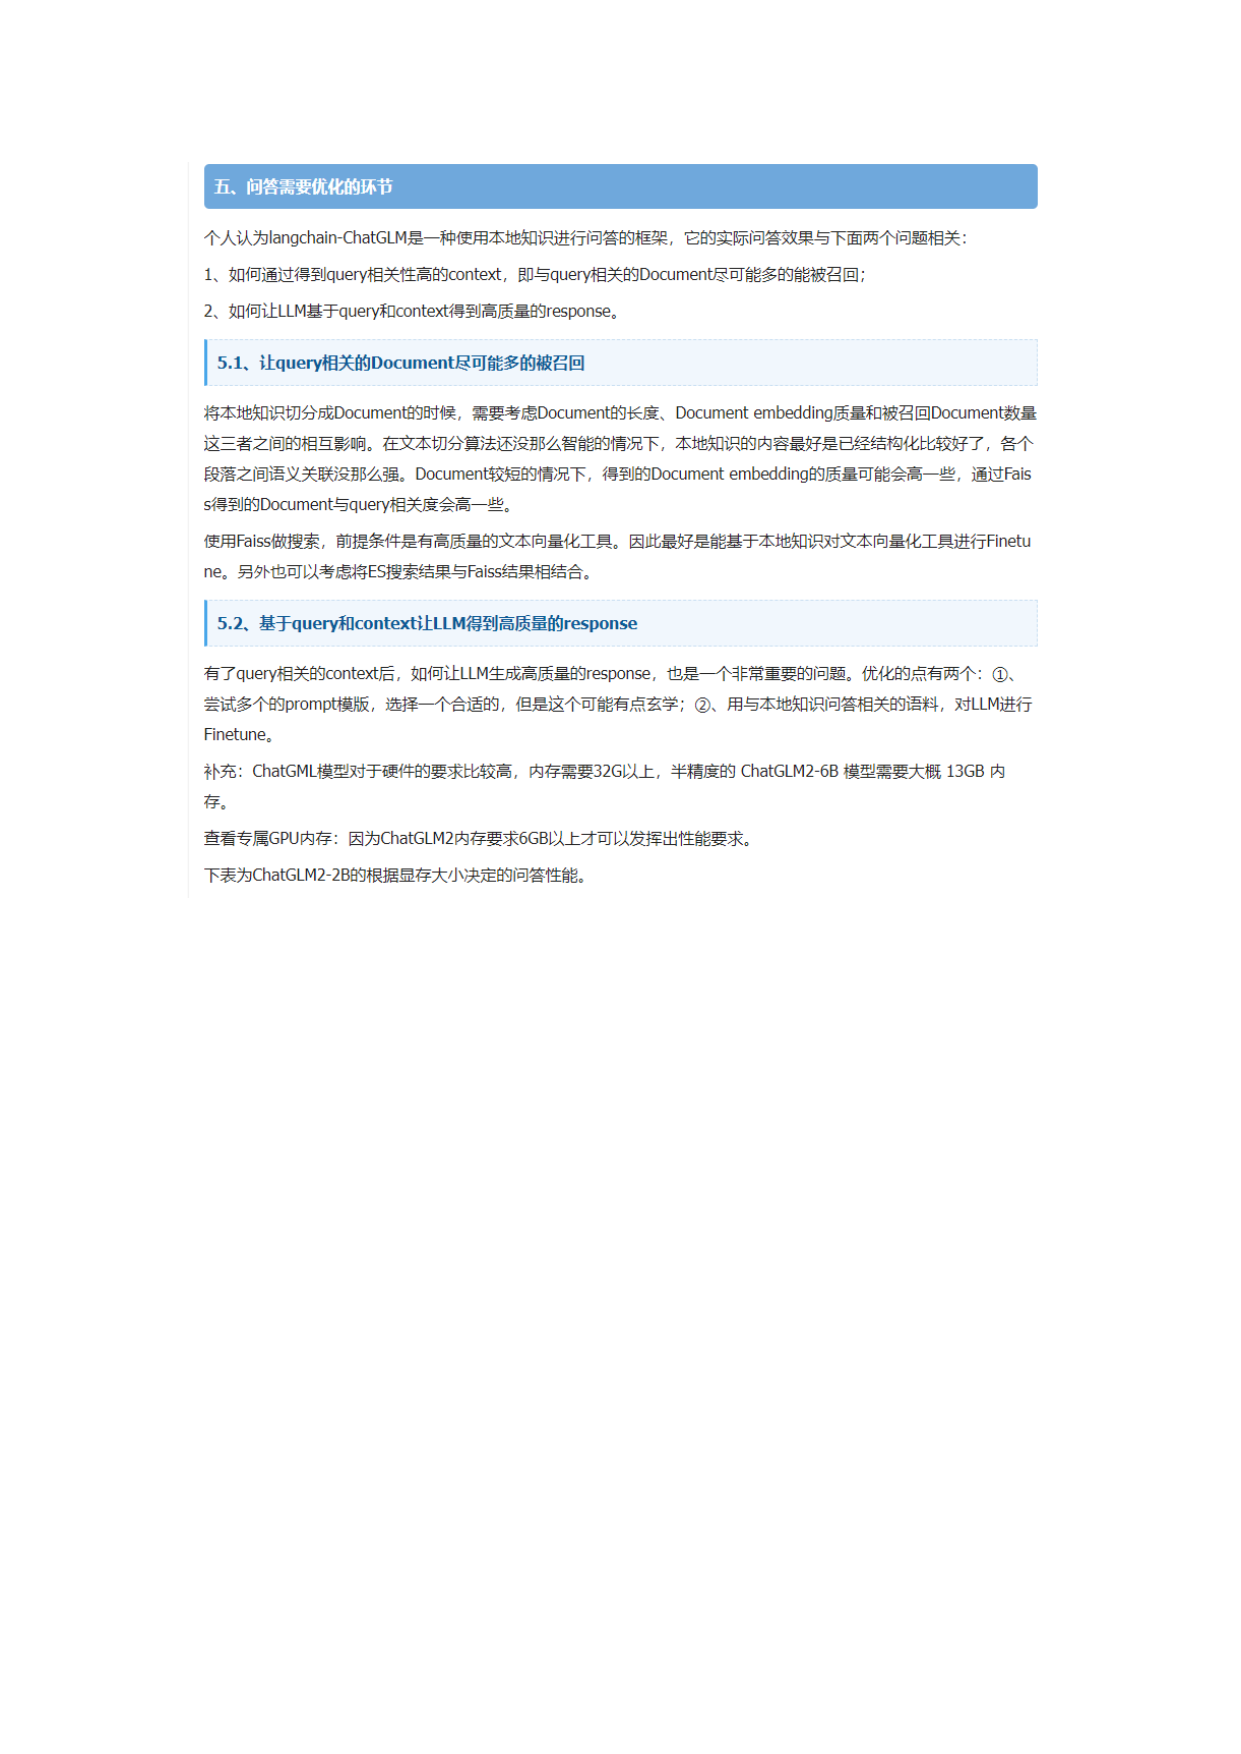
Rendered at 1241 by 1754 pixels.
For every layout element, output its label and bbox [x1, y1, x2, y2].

picture [187, 162, 1052, 898]
